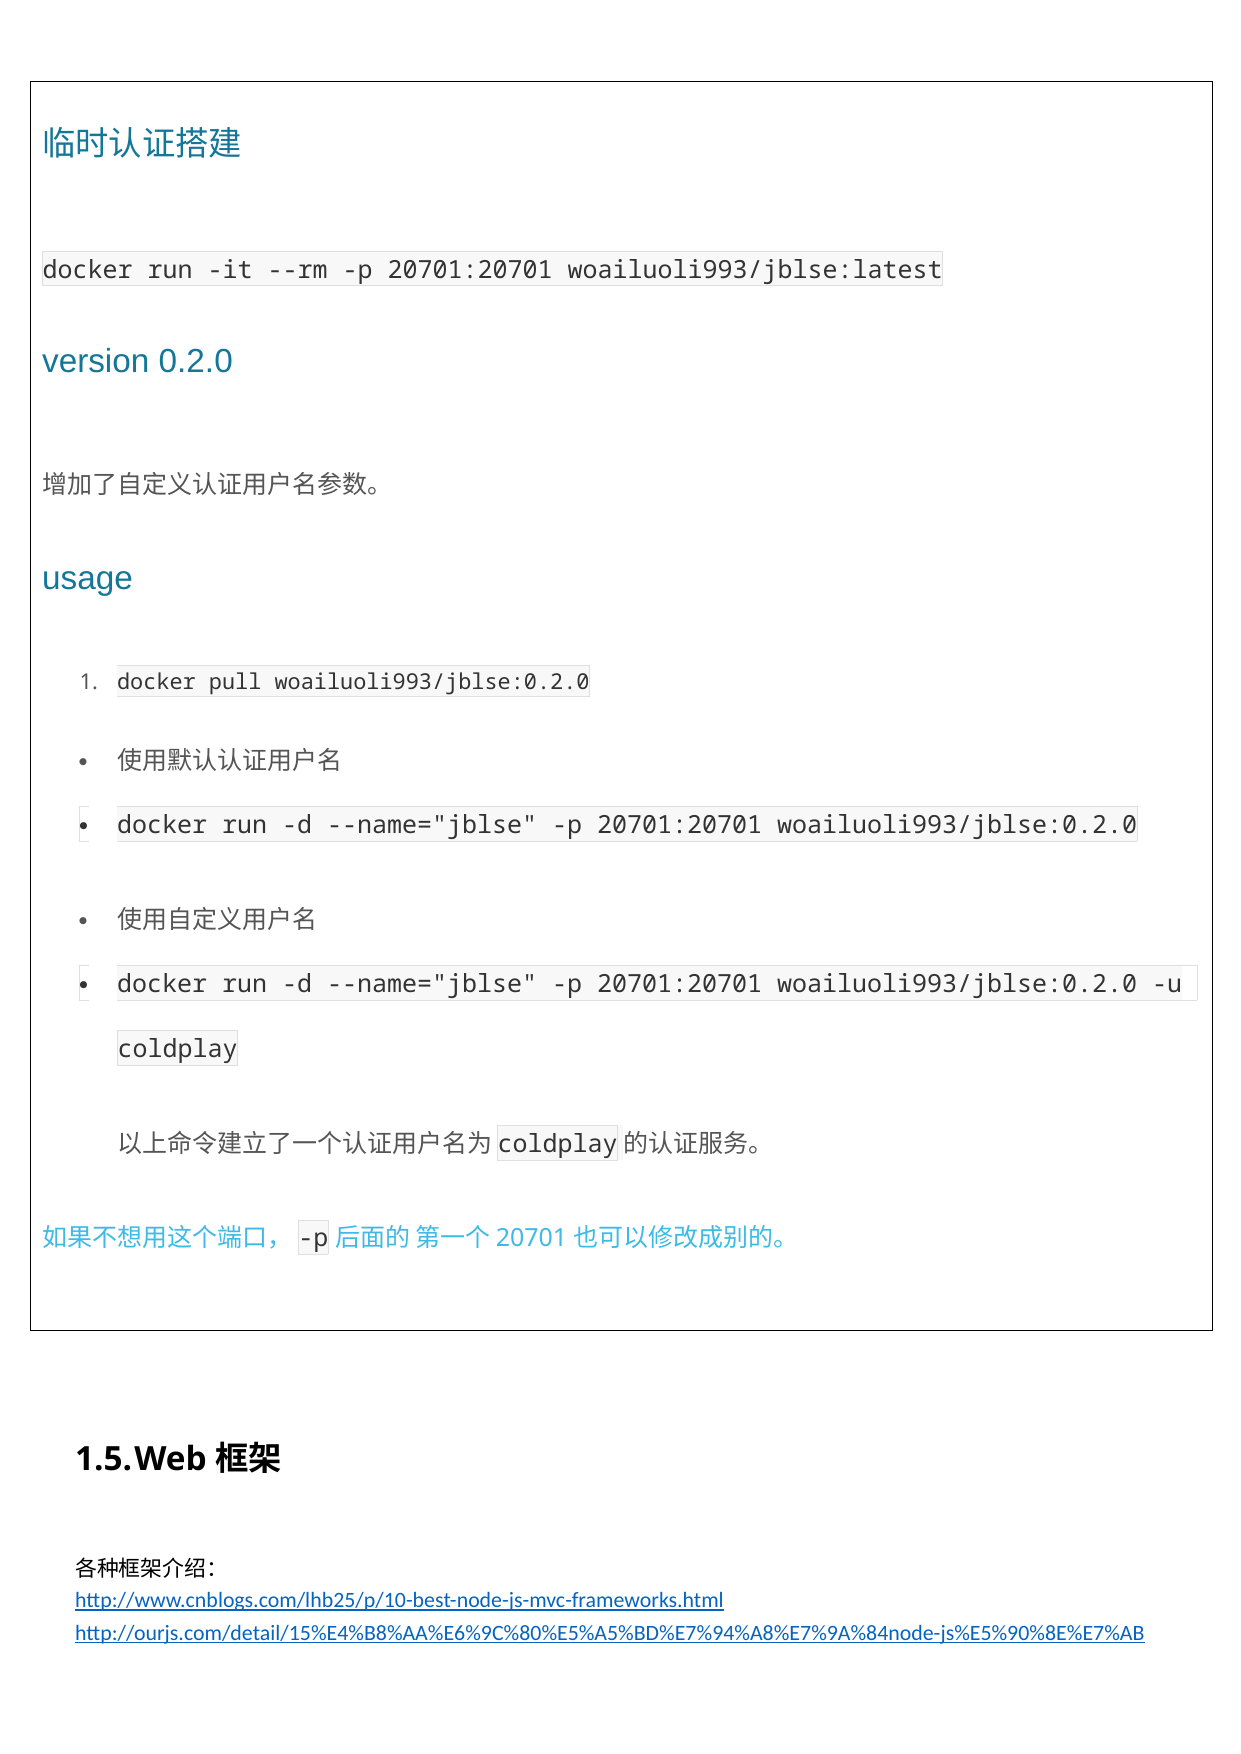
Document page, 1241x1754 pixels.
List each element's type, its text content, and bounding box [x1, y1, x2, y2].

text http://www.cnblogs.com/lhb25/p/10-best-node-js-mvc-frameworks.html [75, 1583, 1165, 1616]
subtitle Web 框架 [75, 1423, 1165, 1488]
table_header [31, 82, 1212, 1330]
text 各种框架介绍： [75, 1551, 1165, 1583]
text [75, 1616, 1165, 1648]
